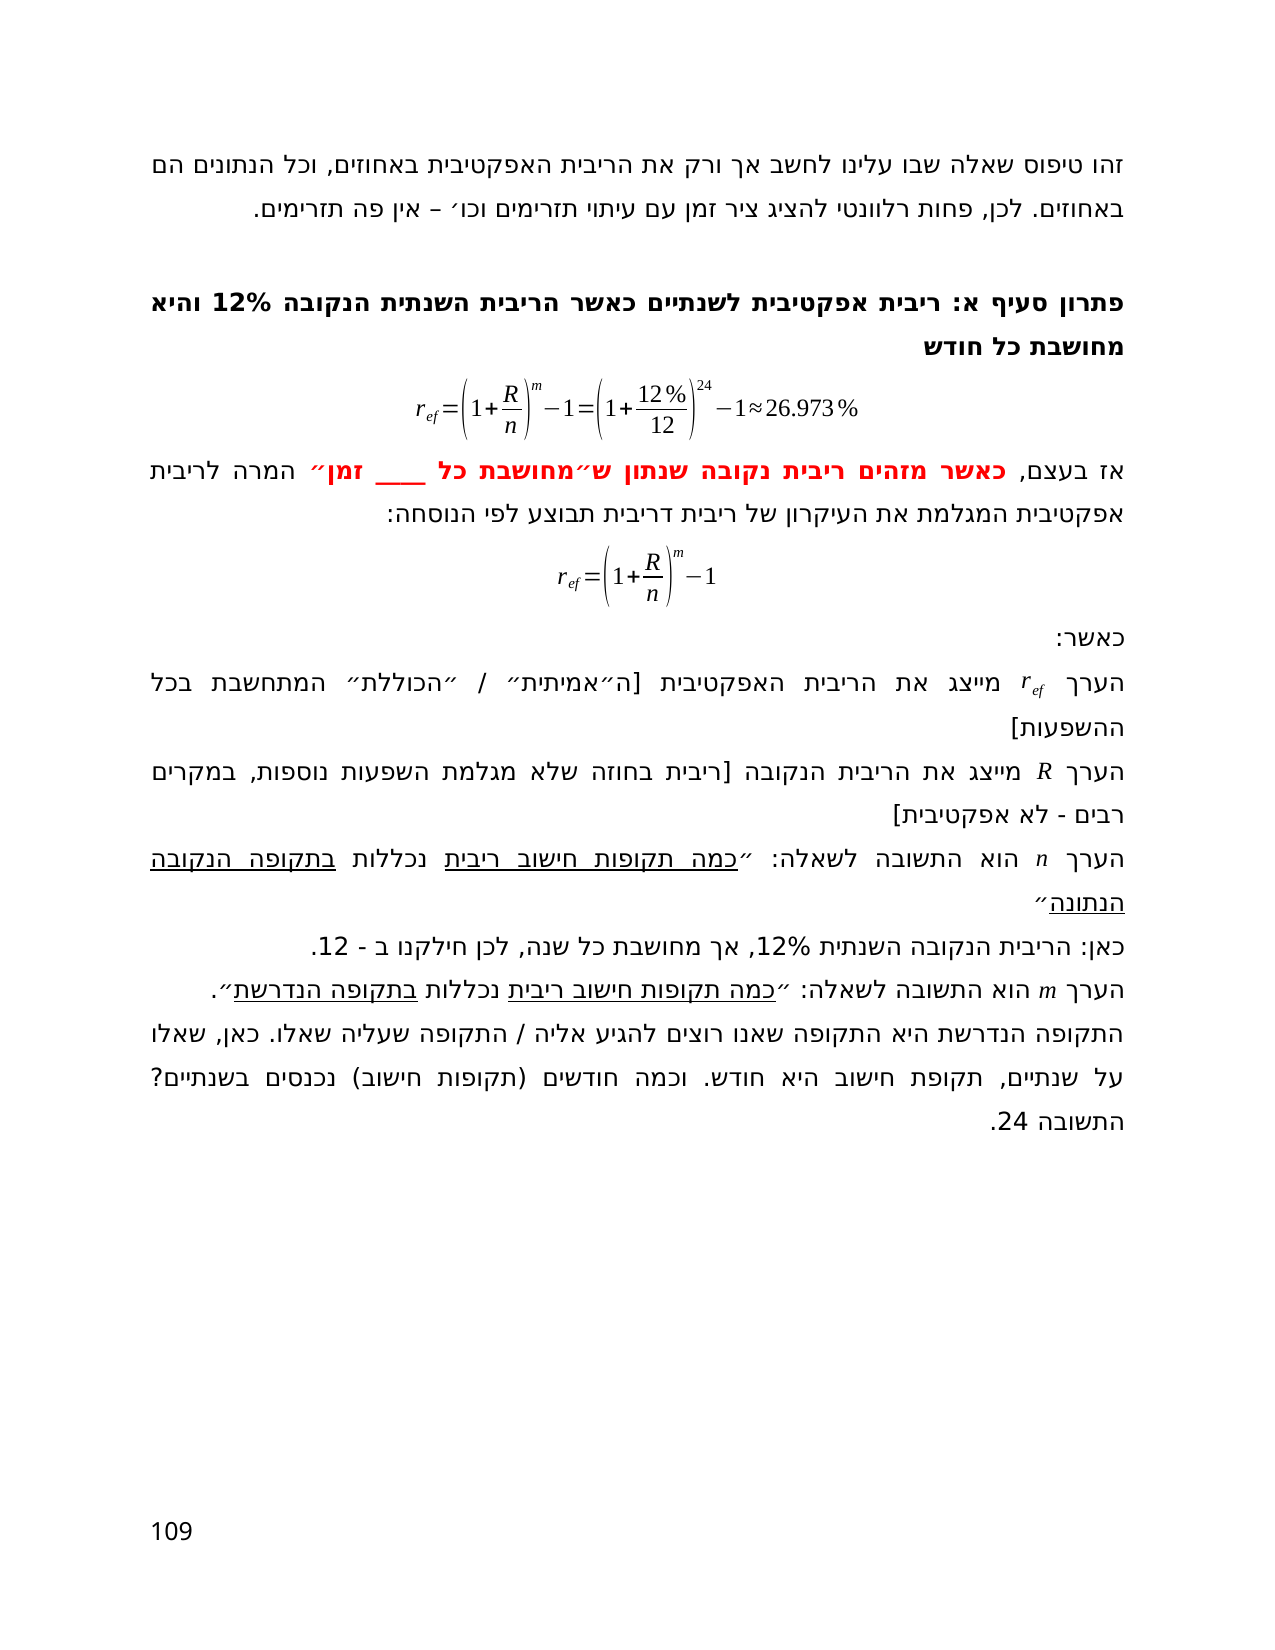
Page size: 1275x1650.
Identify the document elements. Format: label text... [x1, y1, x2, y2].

text התקופה הנדרשת היא התקופה שאנו רוצים להגיע אליה / התקופה שעליה שאלו. כאן, שאלו על שנתיים, תקופת חישוב היא חודש. וכמה חודשים (תקופות חישוב) נכנסים בשנתיים? התשובה 24. [150, 1019, 1125, 1136]
text אז בעצם, כאשר מזהים ריבית נקובה שנתון ש״מחושבת כל ____ זמן״ המרה לריבית אפקטיבית המגלמת את העיקרון של ריבית דריבית תבוצע לפי הנוסחה: [150, 456, 1125, 529]
text פתרון סעיף א: ריבית אפקטיבית לשנתיים כאשר הריבית השנתית הנקובה 12% והיא מחושבת כל חודש [150, 288, 1125, 361]
text הערך הוא התשובה לשאלה: ״כמה תקופות חישוב ריבית נכללות בתקופה הנקובה הנתונה״ [150, 844, 1125, 917]
text כאשר: [150, 623, 1125, 652]
text הערך מייצג את הריבית הנקובה [ריבית בחוזה שלא מגלמת השפעות נוספות, במקרים רבים - לא אפקטיבית] [150, 757, 1125, 830]
text הערך מייצג את הריבית האפקטיבית [ה״אמיתית״ / ״הכוללת״ המתחשבת בכל ההשפעות] [150, 667, 1125, 742]
text זהו טיפוס שאלה שבו עלינו לחשב אך ורק את הריבית האפקטיבית באחוזים, וכל הנתונים הם באחוזים. לכן, פחות רלוונטי להציג ציר זמן עם עיתוי תזרימים וכו׳ – אין פה תזרימים. [150, 150, 1125, 223]
text הערך הוא התשובה לשאלה: ״כמה תקופות חישוב ריבית נכללות בתקופה הנדרשת״. [150, 976, 1125, 1005]
text כאן: הריבית הנקובה השנתית 12%, אך מחושבת כל שנה, לכן חילקנו ב - 12. [150, 932, 1125, 961]
